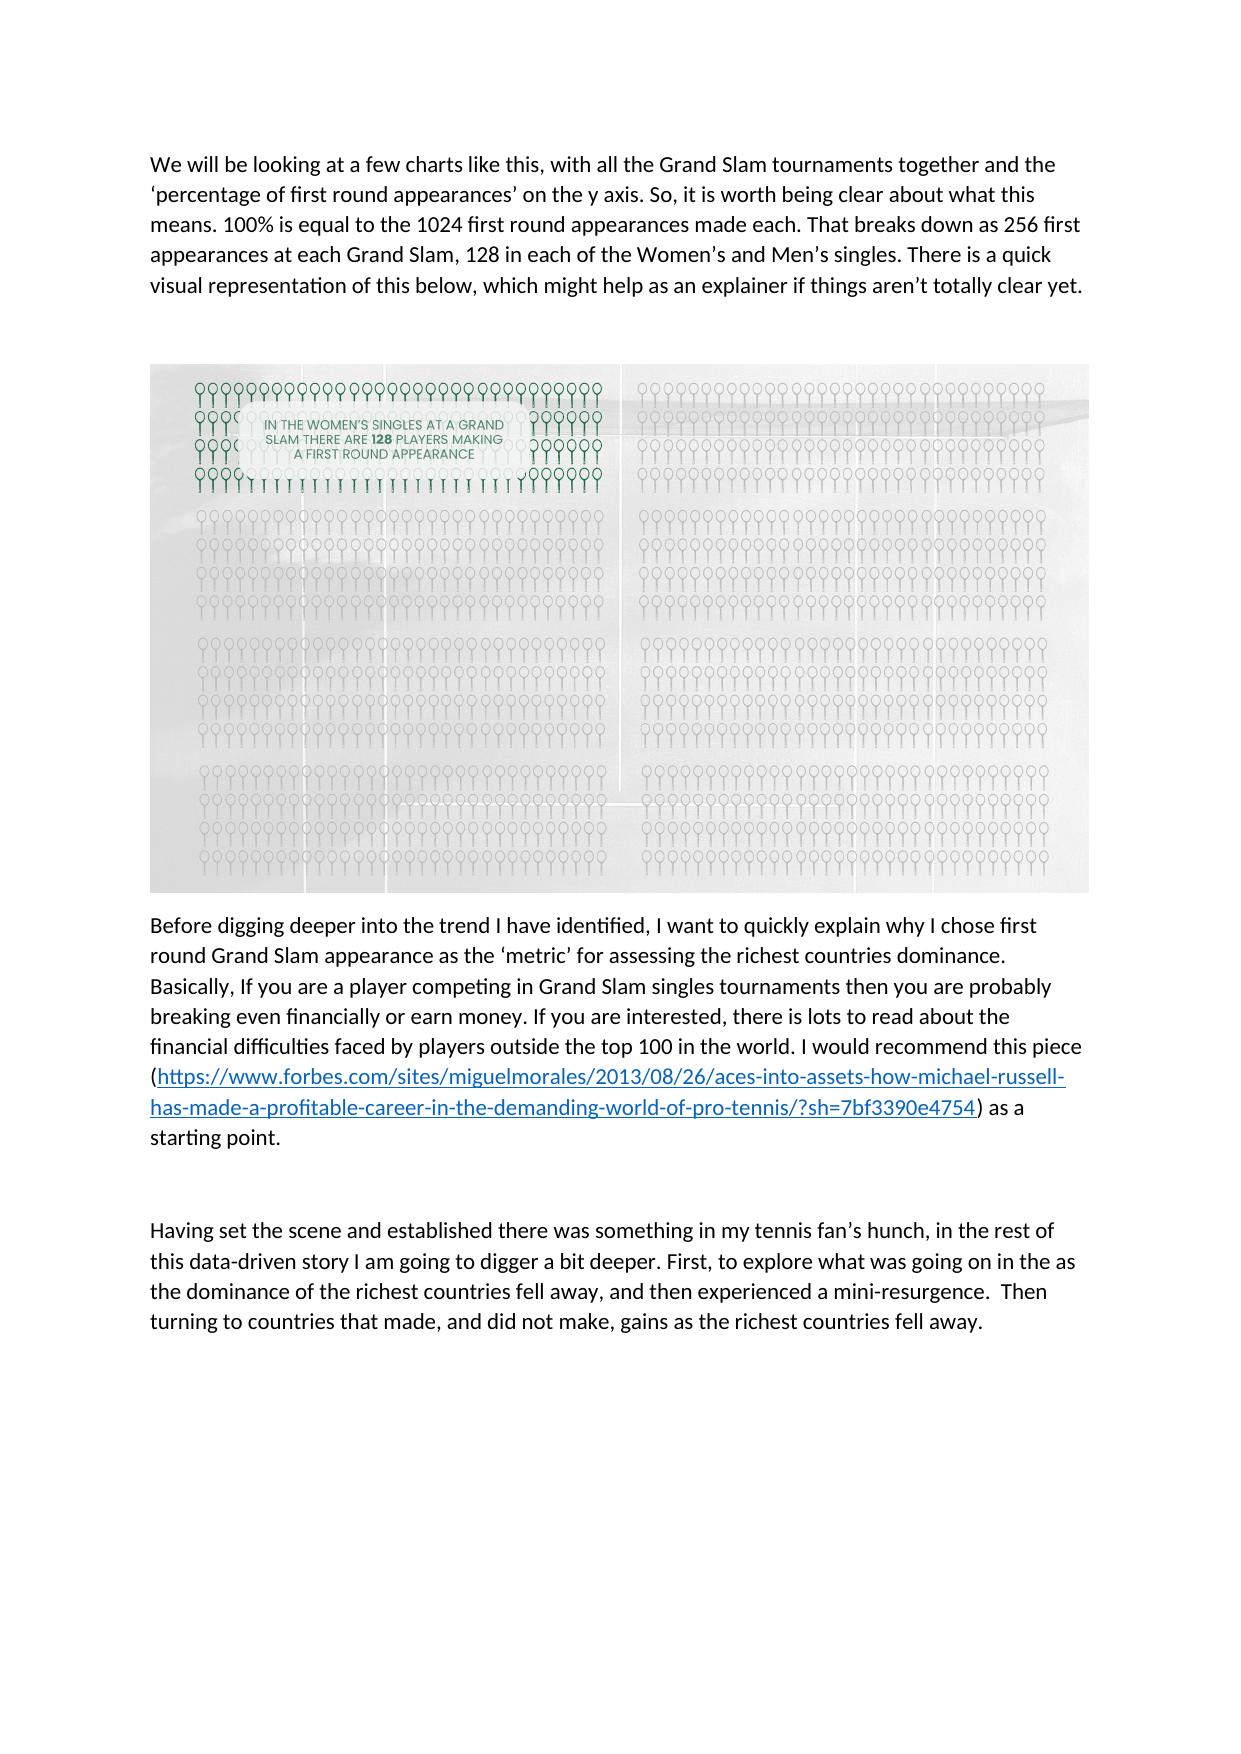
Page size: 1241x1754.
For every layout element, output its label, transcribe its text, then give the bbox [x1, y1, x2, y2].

text We will be looking at a few charts like this, with all the Grand Slam tournaments together and the ‘percentage of first round appearances’ on the y axis. So, it is worth being clear about what this means. 100% is equal to the 1024 first round appearances made each. That breaks down as 256 first appearances at each Grand Slam, 128 in each of the Women’s and Men’s singles. There is a quick visual representation of this below, which might help as an explainer if things aren’t totally clear yet. [150, 150, 1090, 299]
text Having set the scene and established there was something in my tennis fan’s hunch, in the rest of this data-driven story I am going to digger a bit deeper. First, to explore what was going on in the as the dominance of the richest countries fell away, and then experienced a mini-resurgence. Then turning to countries that made, and did not make, gains as the richest countries fell away. [150, 1217, 1090, 1335]
text Before digging deeper into the trend I have identified, I want to quickly explain why I chose first round Grand Slam appearance as the ‘metric’ for assessing the richest countries dominance. Basically, If you are a player competing in Grand Slam singles tournaments then you are probably breaking even financially or earn money. If you are interested, there is lots to read about the financial difficulties faced by players outside the top 100 in the world. I would recommend this piece (https://www.forbes.com/sites/miguelmorales/2013/08/26/aces-into-assets-how-michael-russell-has-made-a-profitable-career-in-the-demanding-world-of-pro-tennis/?sh=7bf3390e4754) as a starting point. [150, 911, 1090, 1151]
picture [150, 364, 1089, 893]
